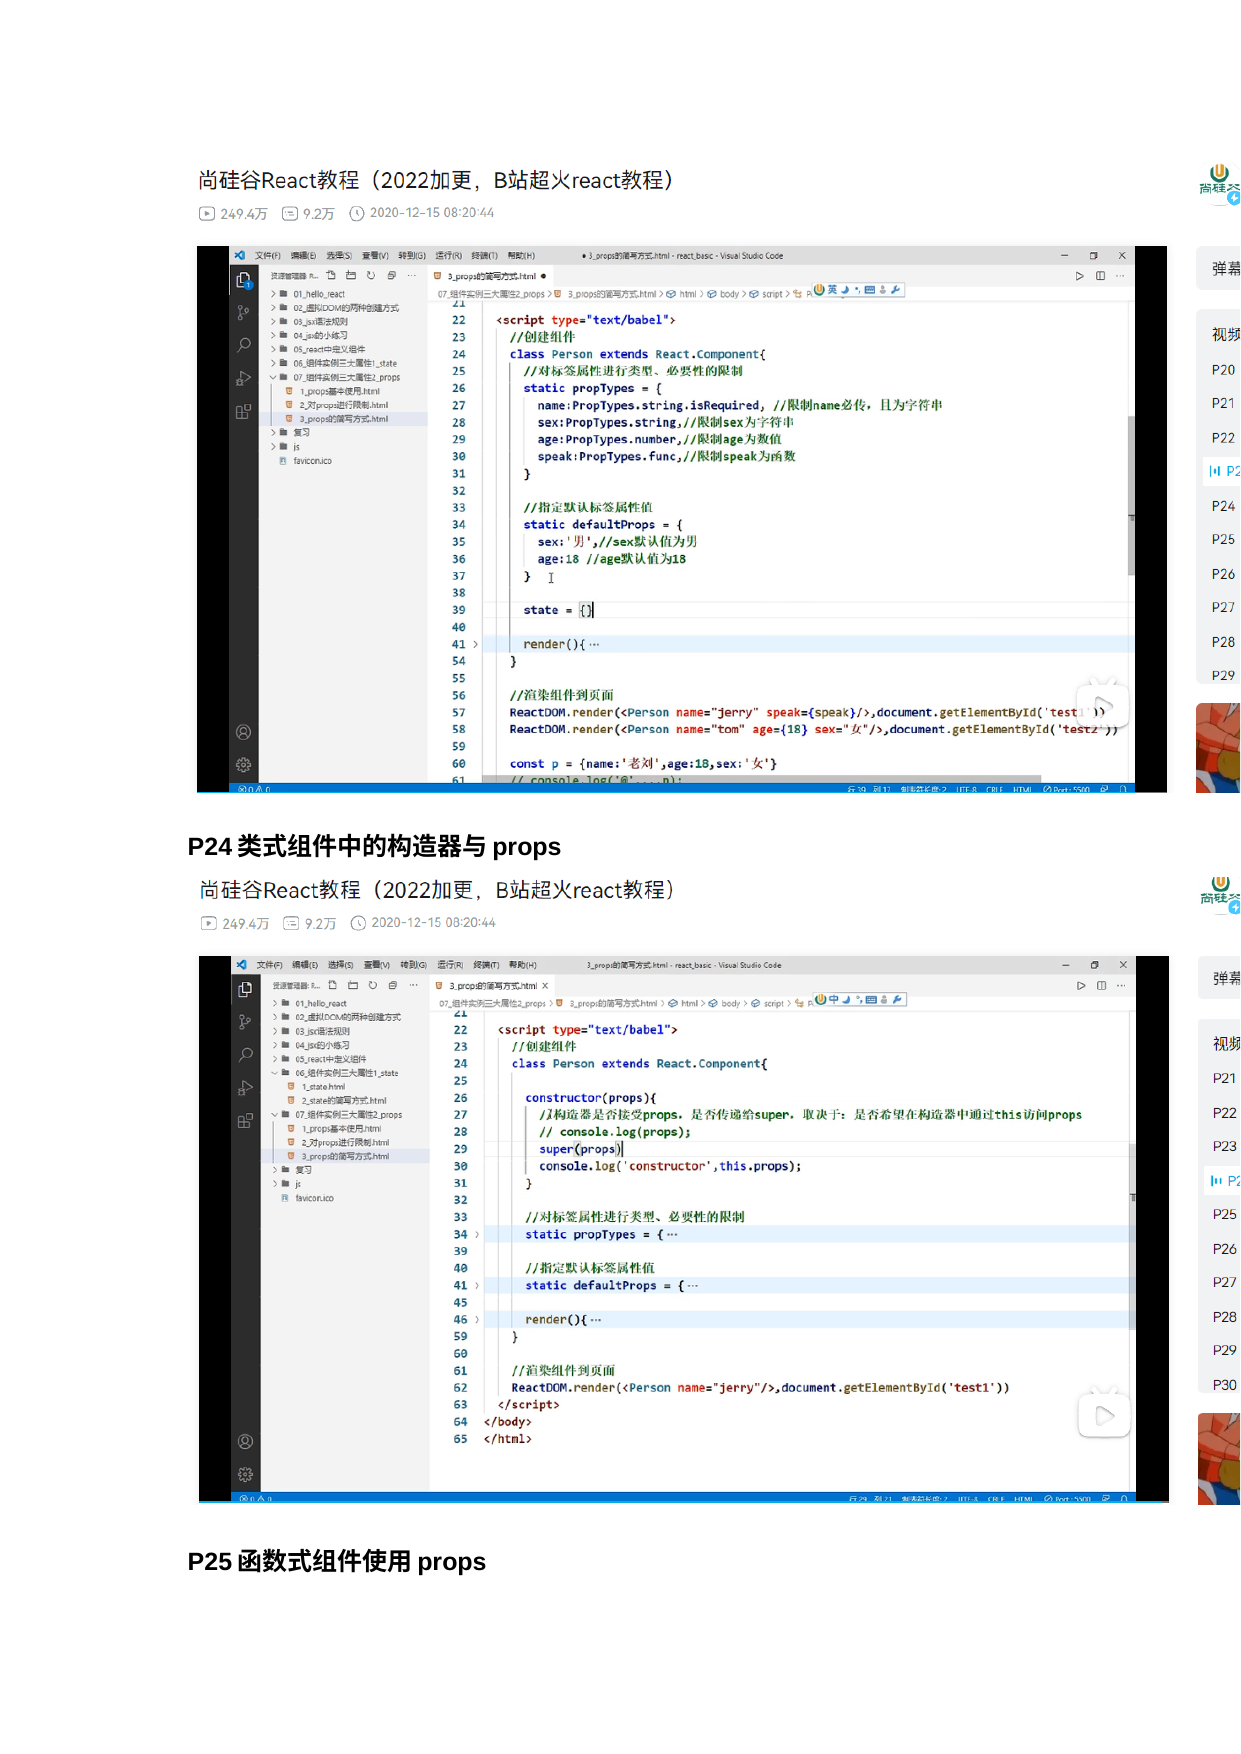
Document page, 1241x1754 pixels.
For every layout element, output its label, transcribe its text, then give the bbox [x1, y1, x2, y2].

text P25函数式组件使用props [187, 1527, 1053, 1592]
picture [187, 162, 1241, 793]
text P24类式组件中的构造器与props [187, 812, 1053, 877]
picture [187, 877, 1241, 1505]
